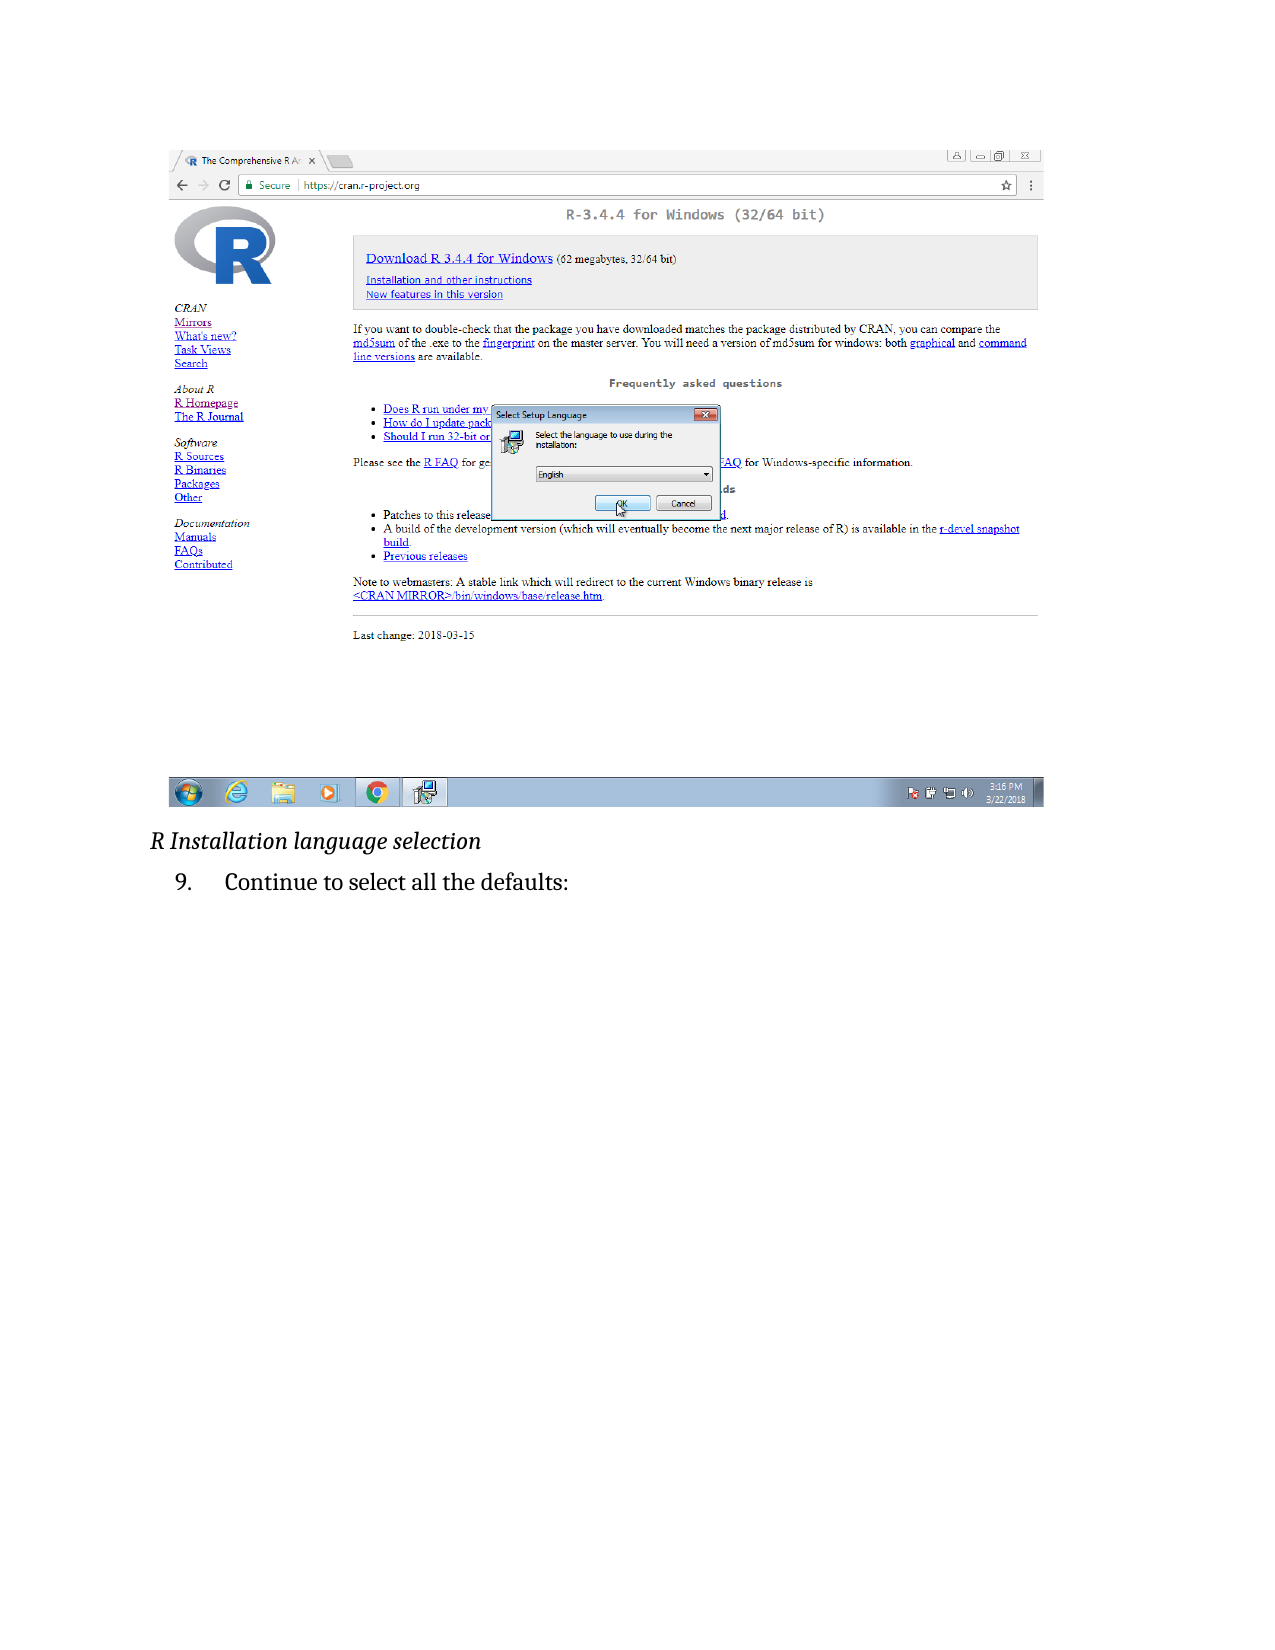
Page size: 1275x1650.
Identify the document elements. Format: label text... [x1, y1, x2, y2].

text R Installation language selection [150, 827, 1125, 856]
list Continue to select all the defaults: [175, 868, 1125, 897]
picture [168, 150, 1044, 807]
